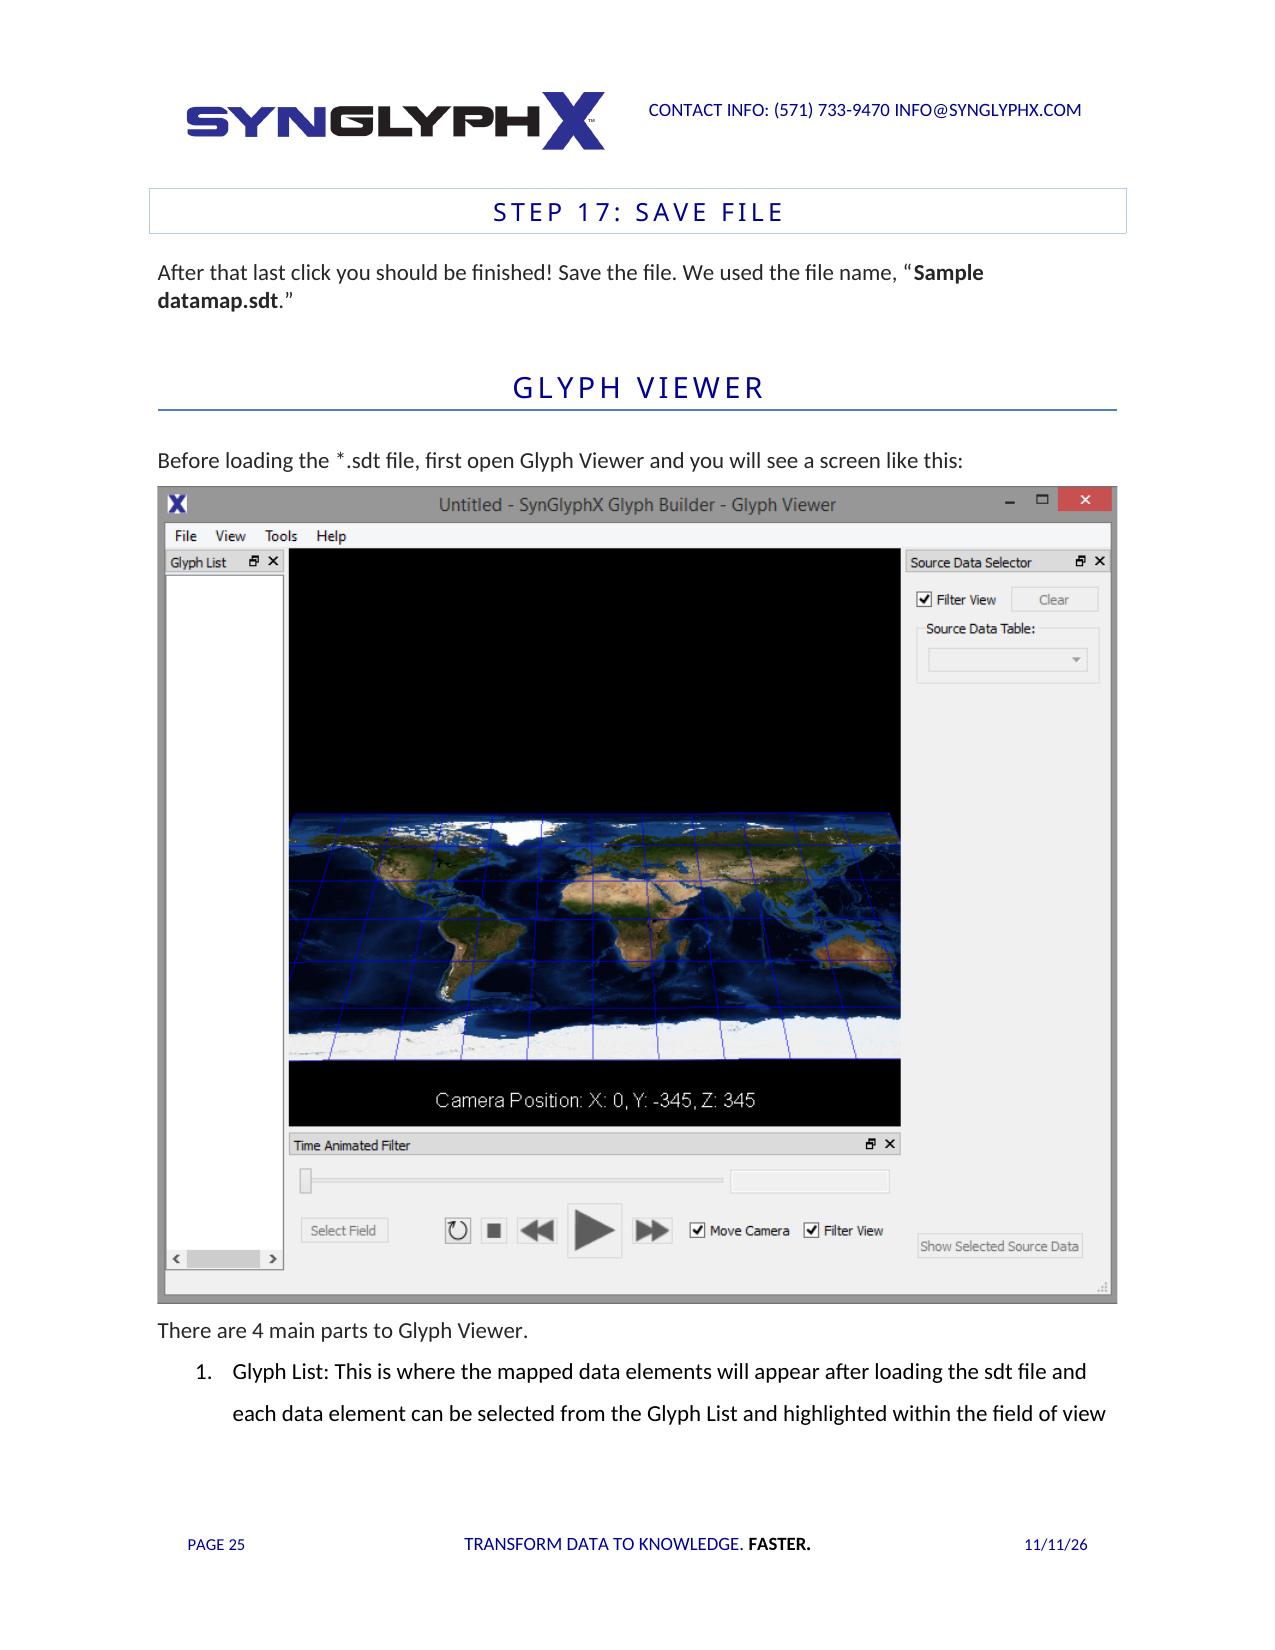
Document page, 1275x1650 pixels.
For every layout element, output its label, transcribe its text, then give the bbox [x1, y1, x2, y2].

list Glyph List: This is where the mapped data elements will appear after loading the sdt file and each data element can be selected from the Glyph List and highlighted within the field of view [195, 1357, 1117, 1427]
picture [159, 75, 627, 165]
text There are 4 main parts to Glyph Viewer. [157, 1316, 1117, 1344]
subtitle Glyph Viewer [157, 367, 1117, 411]
picture [157, 486, 1118, 1304]
text After that last click you should be finished! Save the file. We used the file name, “Sample datamap.sdt.” [157, 258, 1117, 314]
subtitle Step 17: Save file [150, 189, 1126, 233]
text Before loading the *.sdt file, first open Glyph Viewer and you will see a screen like this: [157, 446, 1117, 474]
